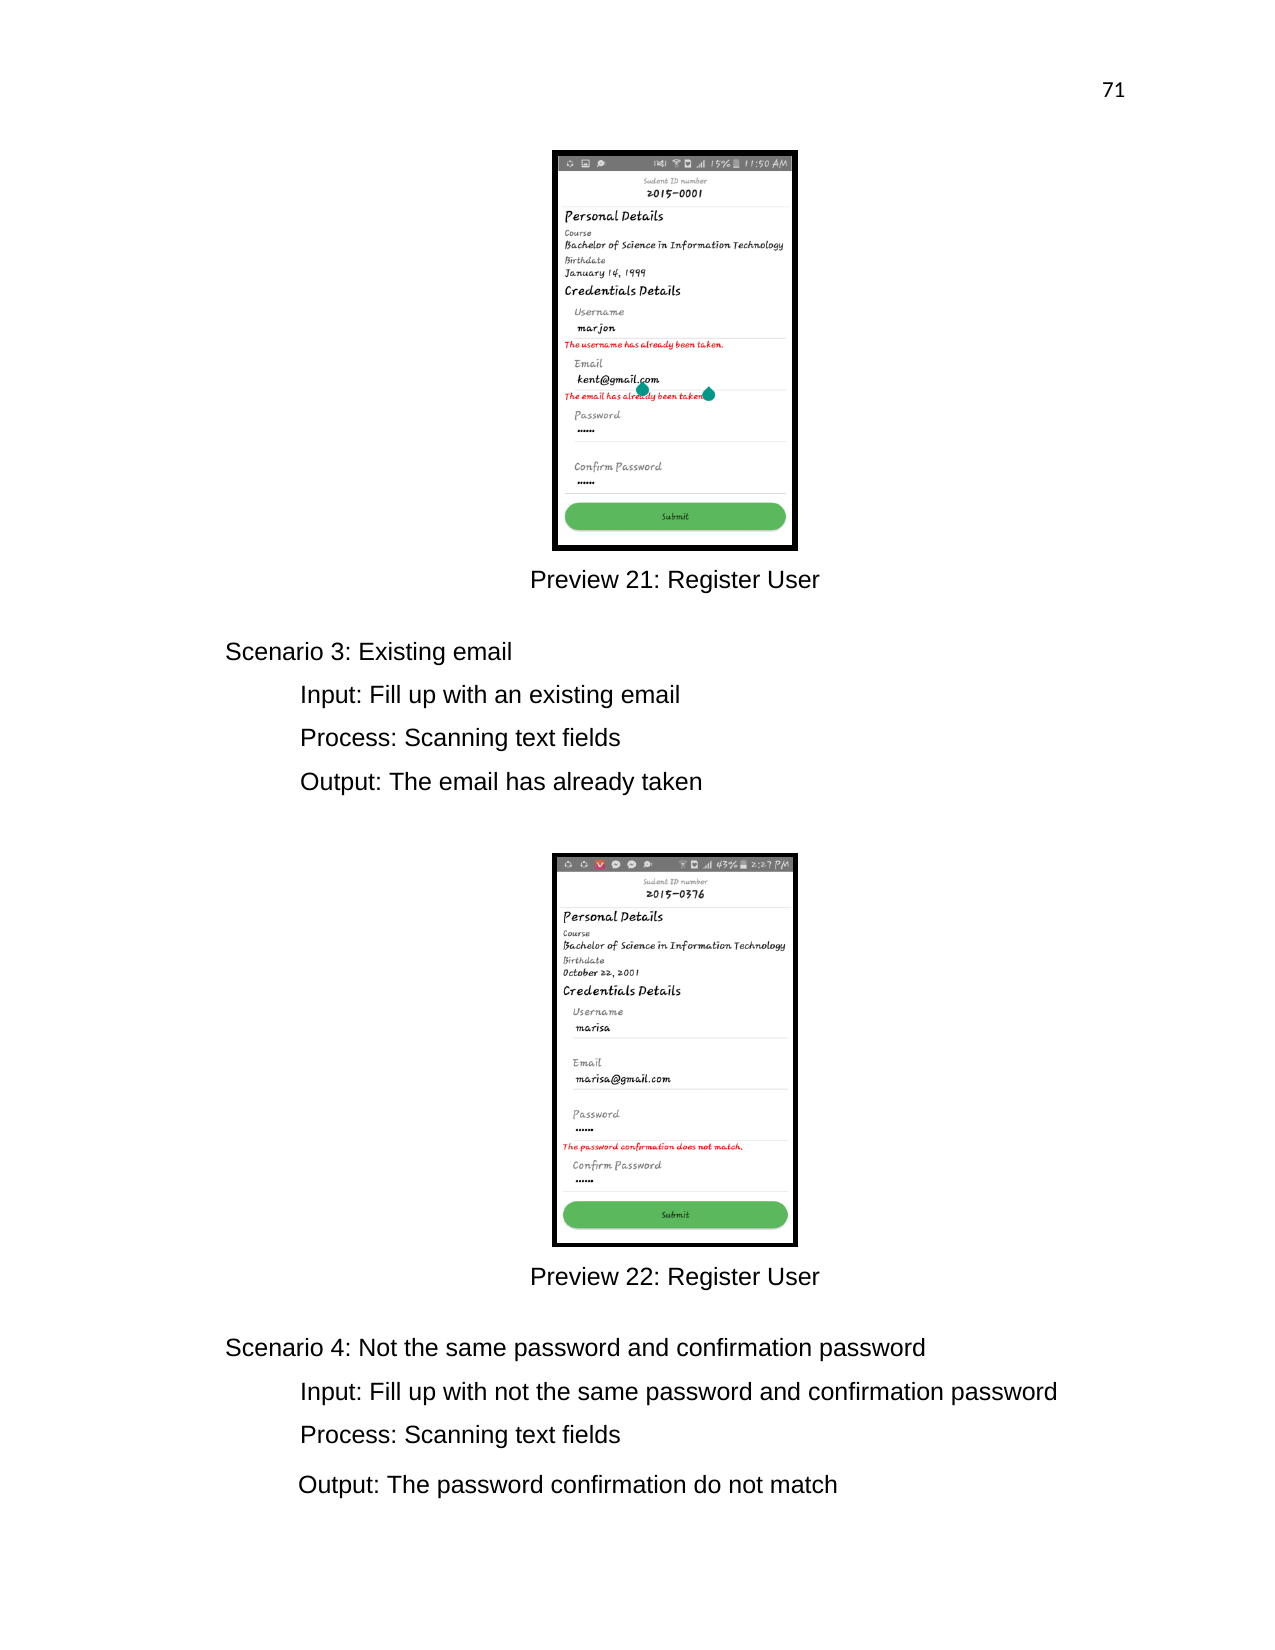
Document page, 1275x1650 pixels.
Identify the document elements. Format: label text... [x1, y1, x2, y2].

text Preview 21: Register User [225, 565, 1125, 594]
text Input: Fill up with not the same password and confirmation password [225, 1376, 1125, 1405]
picture [557, 857, 793, 1243]
picture [558, 156, 792, 545]
text Process: Scanning text fields [225, 1419, 1125, 1448]
text Scenario 3: Existing email [225, 637, 1125, 666]
text Process: Scanning text fields [225, 723, 1125, 752]
text Input: Fill up with an existing email [225, 680, 1125, 709]
text Preview 22: Register User [225, 1261, 1125, 1290]
text Output: The email has already taken [225, 766, 1125, 795]
text Scenario 4: Not the same password and confirmation password [225, 1333, 1125, 1362]
